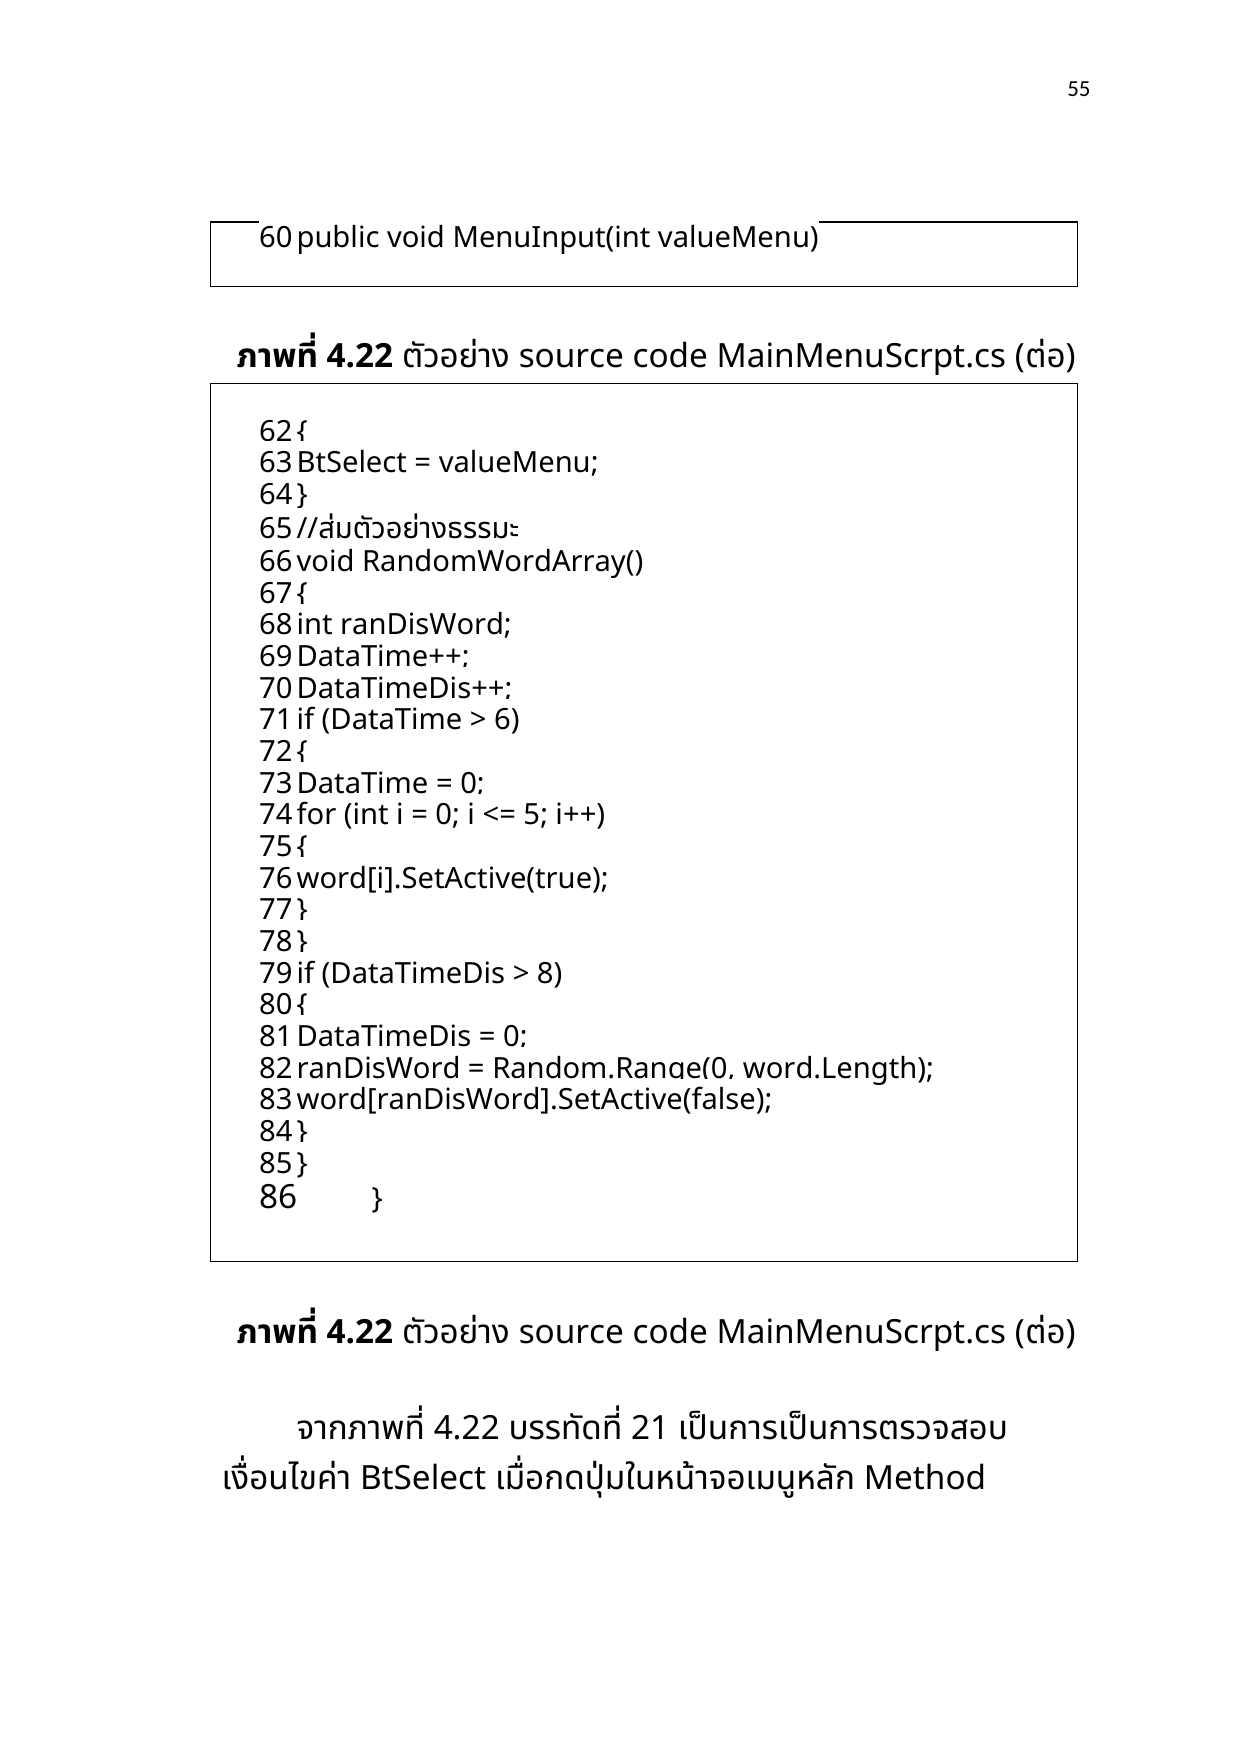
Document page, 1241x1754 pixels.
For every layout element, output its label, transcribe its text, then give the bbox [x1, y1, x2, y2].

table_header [211, 223, 1077, 286]
table_header { BtSelect = valueMenu; } //สุ่มตัวอย่างธรรมะ void RandomWordArray() { int ranDisWord; DataTime++; DataTimeDis++; if (DataTime > 6) { DataTime = 0; for (int i = 0; i <= 5; i++) { word[i].SetActive(true); } } if (DataTimeDis > 8) { DataTimeDis = 0; ranDisWord = Random.Range(0, word.Length); word[ranDisWord].SetActive(false); } } } [211, 384, 1077, 1261]
text ภาพที่ 4.22 ตัวอย่าง source code MainMenuScrpt.cs (ต่อ) [221, 1307, 1090, 1358]
text ภาพที่ 4.22 ตัวอย่าง source code MainMenuScrpt.cs (ต่อ) [221, 332, 1090, 383]
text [221, 1403, 1090, 1505]
